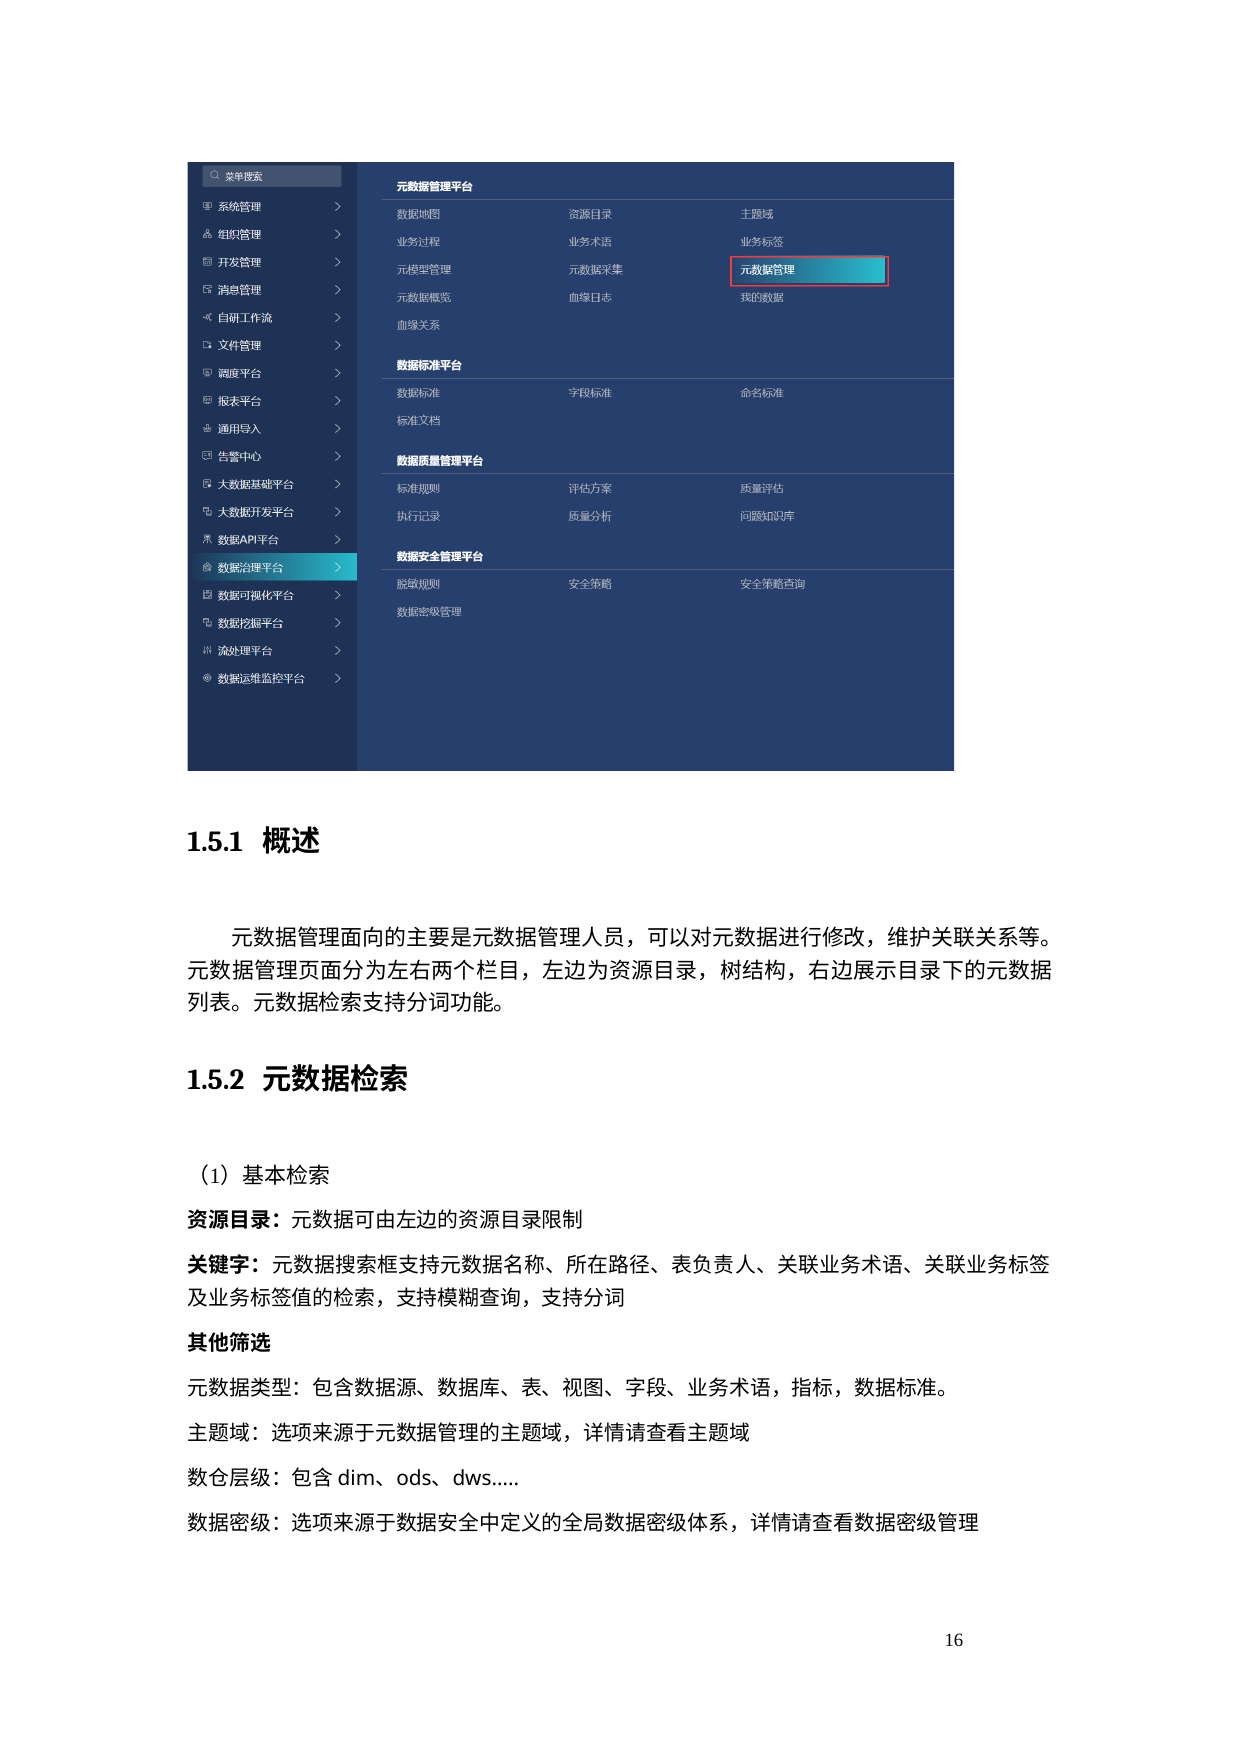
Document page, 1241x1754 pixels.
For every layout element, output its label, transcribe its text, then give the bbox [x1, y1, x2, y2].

text 数仓层级：包含dim、ods、dws….. [187, 1460, 1053, 1493]
text 关键字：元数据搜索框支持元数据名称、所在路径、表负责人、关联业务术语、关联业务标签及业务标签值的检索，支持模糊查询，支持分词 [187, 1248, 1053, 1313]
text （1）基本检索 [187, 1158, 1053, 1190]
subtitle 元数据检索 [187, 1044, 1031, 1109]
text 元数据类型：包含数据源、数据库、表、视图、字段、业务术语，指标，数据标准。 [187, 1370, 1053, 1403]
text 资源目录：元数据可由左边的资源目录限制 [187, 1203, 1053, 1235]
text 主题域：选项来源于元数据管理的主题域，详情请查看主题域 [187, 1415, 1053, 1448]
text 元数据管理面向的主要是元数据管理人员，可以对元数据进行修改，维护关联关系等。 [187, 920, 1053, 952]
text 元数据管理页面分为左右两个栏目，左边为资源目录，树结构，右边展示目录下的元数据列表。元数据检索支持分词功能。 [187, 952, 1053, 1017]
subtitle 概述 [187, 807, 1031, 872]
picture [187, 162, 955, 771]
text 其他筛选 [187, 1325, 1053, 1358]
text 数据密级：选项来源于数据安全中定义的全局数据密级体系，详情请查看数据密级管理 [187, 1505, 1053, 1538]
